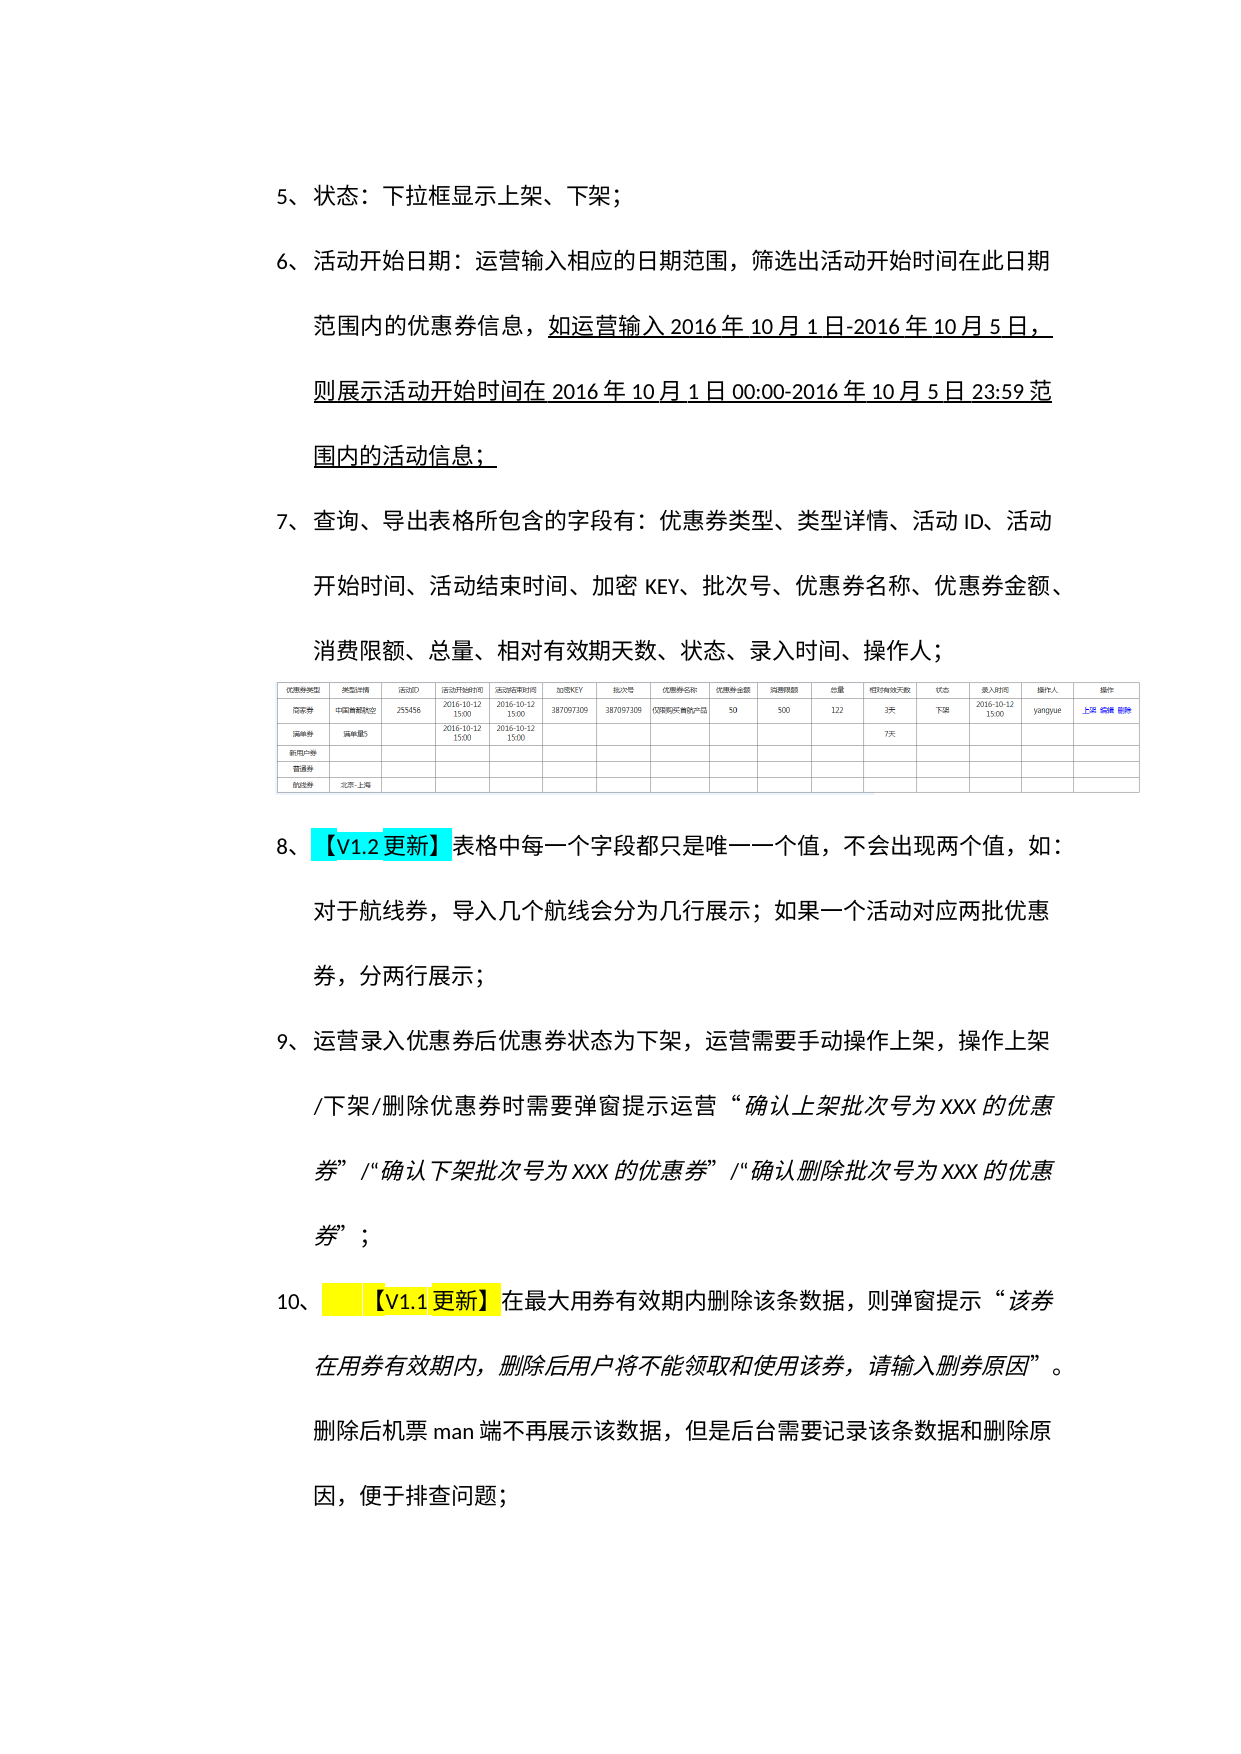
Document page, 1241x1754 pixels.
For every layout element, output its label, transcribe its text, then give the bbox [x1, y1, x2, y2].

list 查询、导出表格所包含的字段有：优惠券类型、类型详情、活动ID、活动开始时间、活动结束时间、加密KEY、批次号、优惠券名称、优惠券金额、消费限额、总量、相对有效期天数、状态、录入时间、操作人； [276, 487, 1053, 682]
picture [275, 682, 1141, 795]
list 【V1.2更新】表格中每一个字段都只是唯一一个值，不会出现两个值，如：对于航线券，导入几个航线会分为几行展示；如果一个活动对应两批优惠券，分两行展示； [276, 812, 1053, 1007]
list 状态：下拉框显示上架、下架； [276, 162, 1053, 227]
list 活动开始日期：运营输入相应的日期范围，筛选出活动开始时间在此日期范围内的优惠券信息，如运营输入2016年10月1日-2016年10月5日，则展示活动开始时间在2016年10月1日00:00-2016年10月5日23:59范围内的活动信息； [276, 227, 1053, 487]
list 运营录入优惠券后优惠券状态为下架，运营需要手动操作上架，操作上架/下架/删除优惠券时需要弹窗提示运营“确认上架批次号为XXX的优惠券”/“确认下架批次号为XXX的优惠券”/“确认删除批次号为XXX的优惠券”； [276, 1007, 1053, 1267]
list 【V1.1更新】在最大用券有效期内删除该条数据，则弹窗提示“该券在用券有效期内，删除后用户将不能领取和使用该券，请输入删券原因”。删除后机票man端不再展示该数据，但是后台需要记录该条数据和删除原因，便于排查问题； [276, 1267, 1053, 1527]
